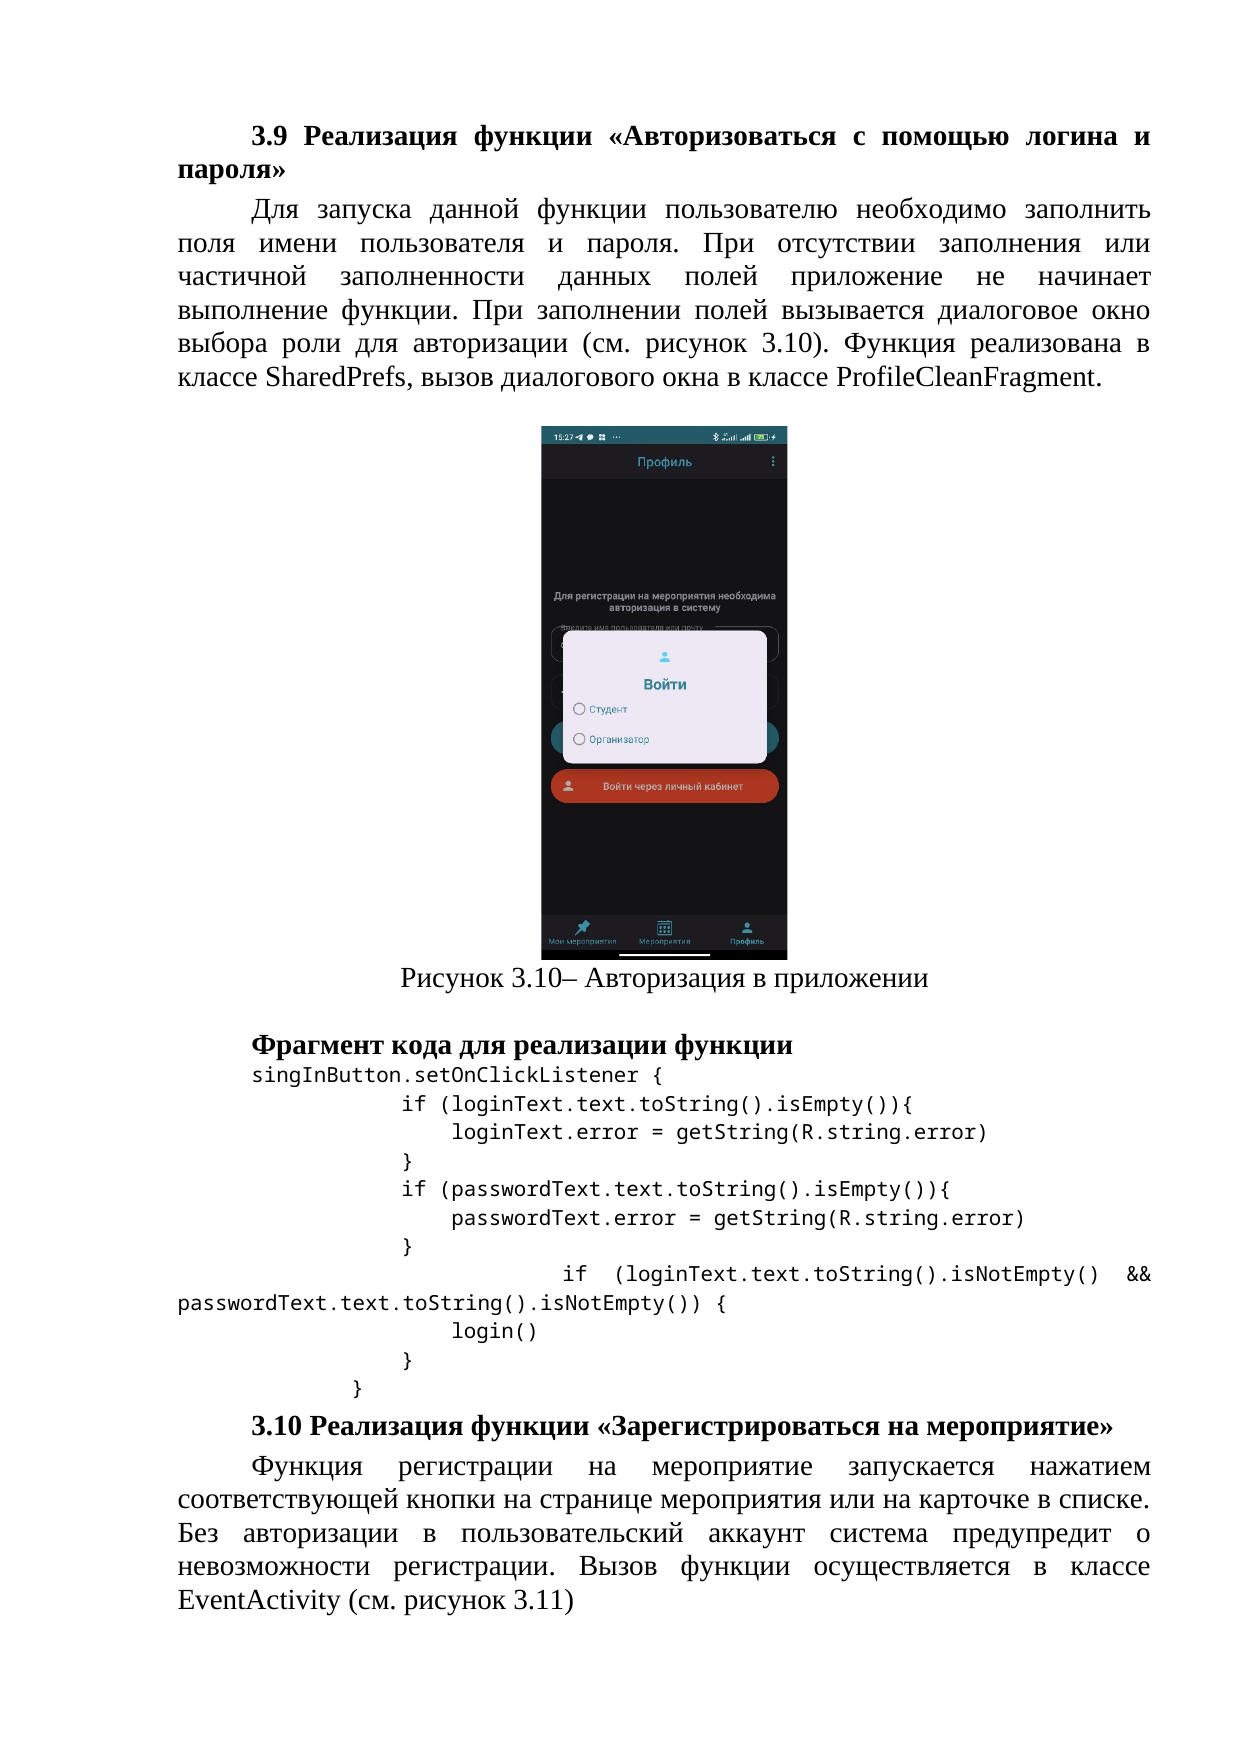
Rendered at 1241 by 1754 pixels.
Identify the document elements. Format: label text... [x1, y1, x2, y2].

text Для запуска данной функции пользователю необходимо заполнить поля имени пользователя и пароля. При отсутствии заполнения или частичной заполненности данных полей приложение не начинает выполнение функции. При заполнении полей вызывается диалоговое окно выбора роли для авторизации (см. рисунок 3.10). Функция реализована в классе SharedPrefs, вызов диалогового окна в классе ProfileCleanFragment. [177, 191, 1152, 393]
text 3.10 Реализация функции «Зарегистрироваться на мероприятие» [177, 1408, 1152, 1442]
text login() [177, 1316, 1152, 1345]
text } [177, 1345, 1152, 1373]
text Функция регистрации на мероприятие запускается нажатием соответствующей кнопки на странице мероприятия или на карточке в списке. Без авторизации в пользовательский аккаунт система предупредит о невозможности регистрации. Вызов функции осуществляется в классе EventActivity (см. рисунок 3.11) [177, 1448, 1152, 1616]
text passwordText.error = getString(R.string.error) [177, 1203, 1152, 1231]
text if (loginText.text.toString().isEmpty()){ [177, 1089, 1152, 1117]
text } [177, 1373, 1152, 1402]
text loginText.error = getString(R.string.error) [177, 1117, 1152, 1146]
text Фрагмент кода для реализации функции [177, 1027, 1152, 1061]
text 3.9 Реализация функции «Авторизоваться с помощью логина и пароля» [177, 118, 1152, 185]
text if (loginText.text.toString().isNotEmpty() && passwordText.text.toString().isNotEmpty()) { [177, 1259, 1152, 1316]
text } [177, 1146, 1152, 1174]
text if (passwordText.text.toString().isEmpty()){ [177, 1174, 1152, 1203]
text } [177, 1231, 1152, 1259]
picture [541, 426, 788, 960]
text Рисунок 3.10– Авторизация в приложении [177, 960, 1152, 993]
text singInButton.setOnClickListener { [177, 1061, 1152, 1089]
